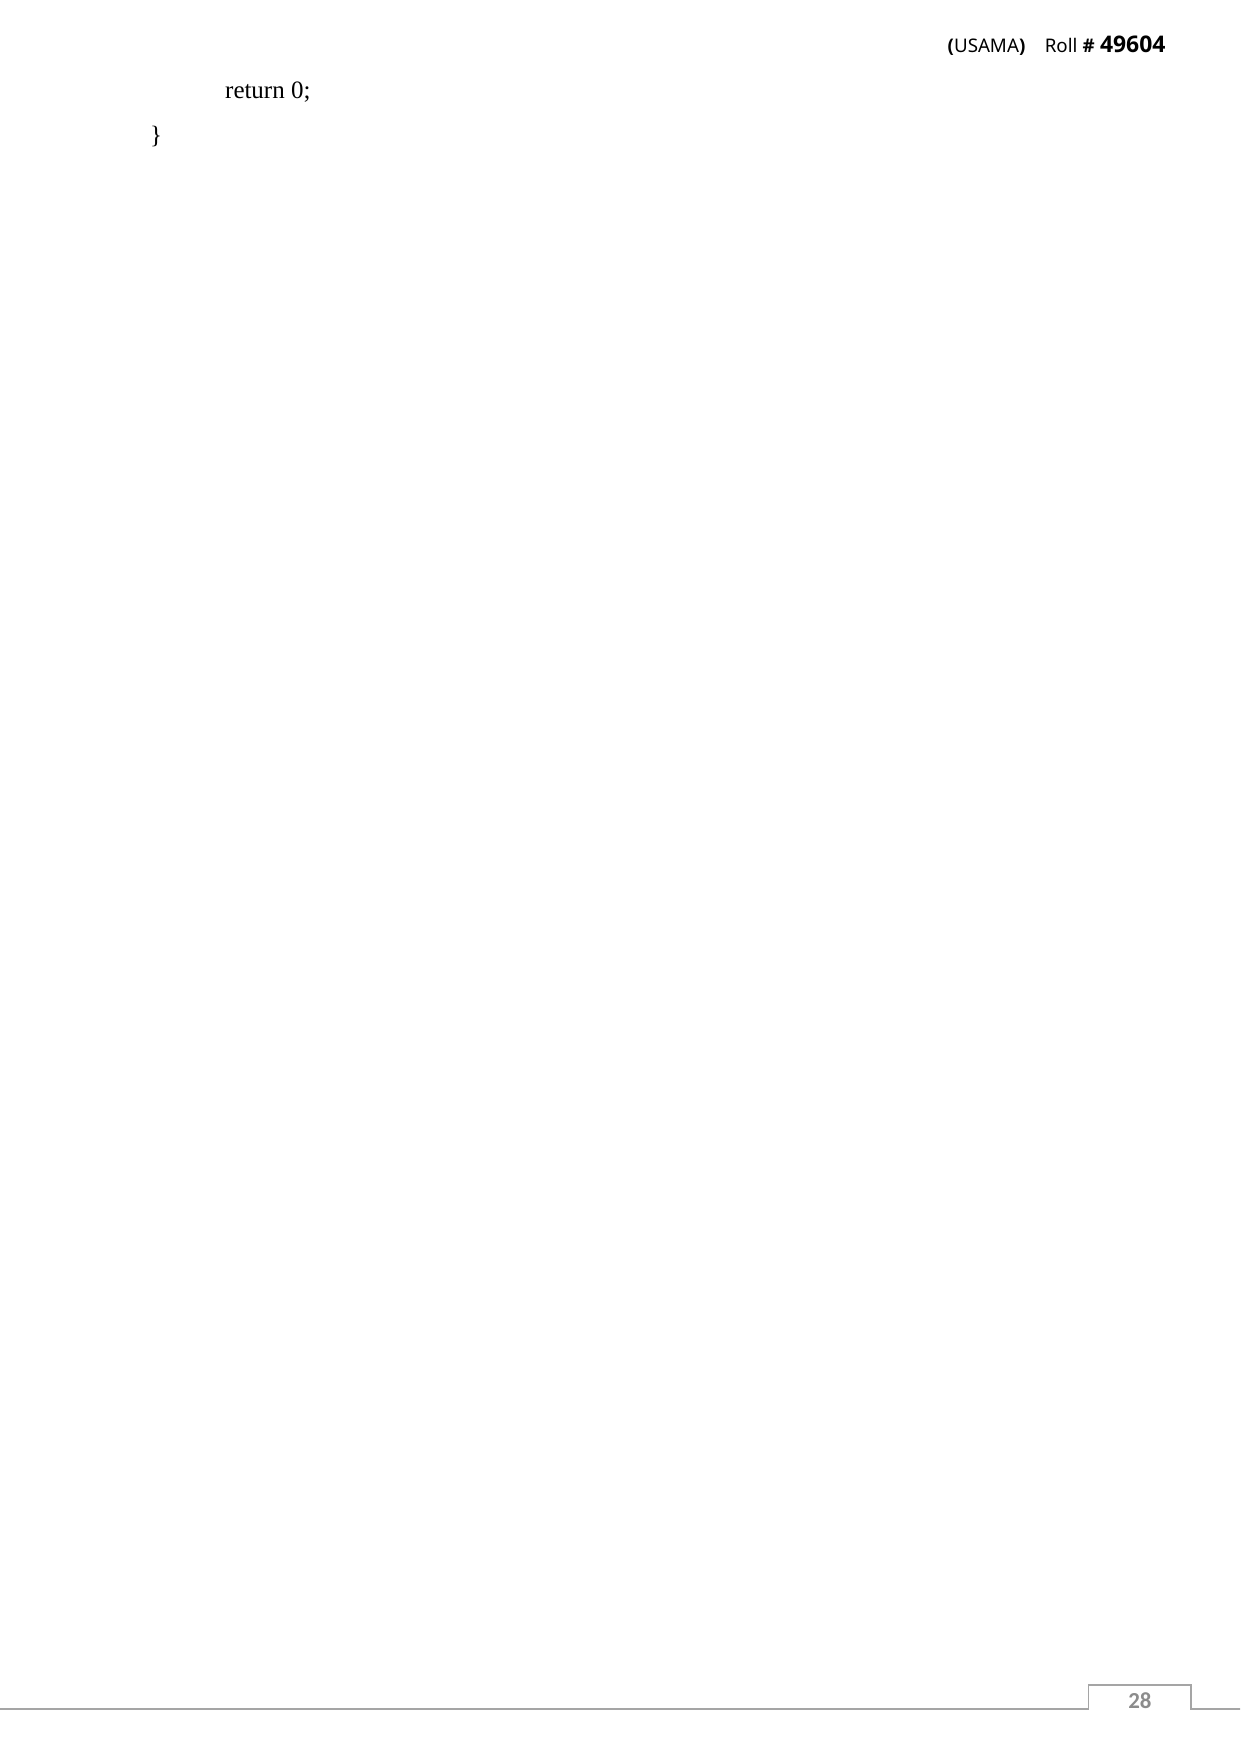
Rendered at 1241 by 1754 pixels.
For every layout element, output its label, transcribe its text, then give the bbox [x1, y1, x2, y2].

text return 0; [150, 75, 1165, 104]
text } [150, 120, 1165, 149]
